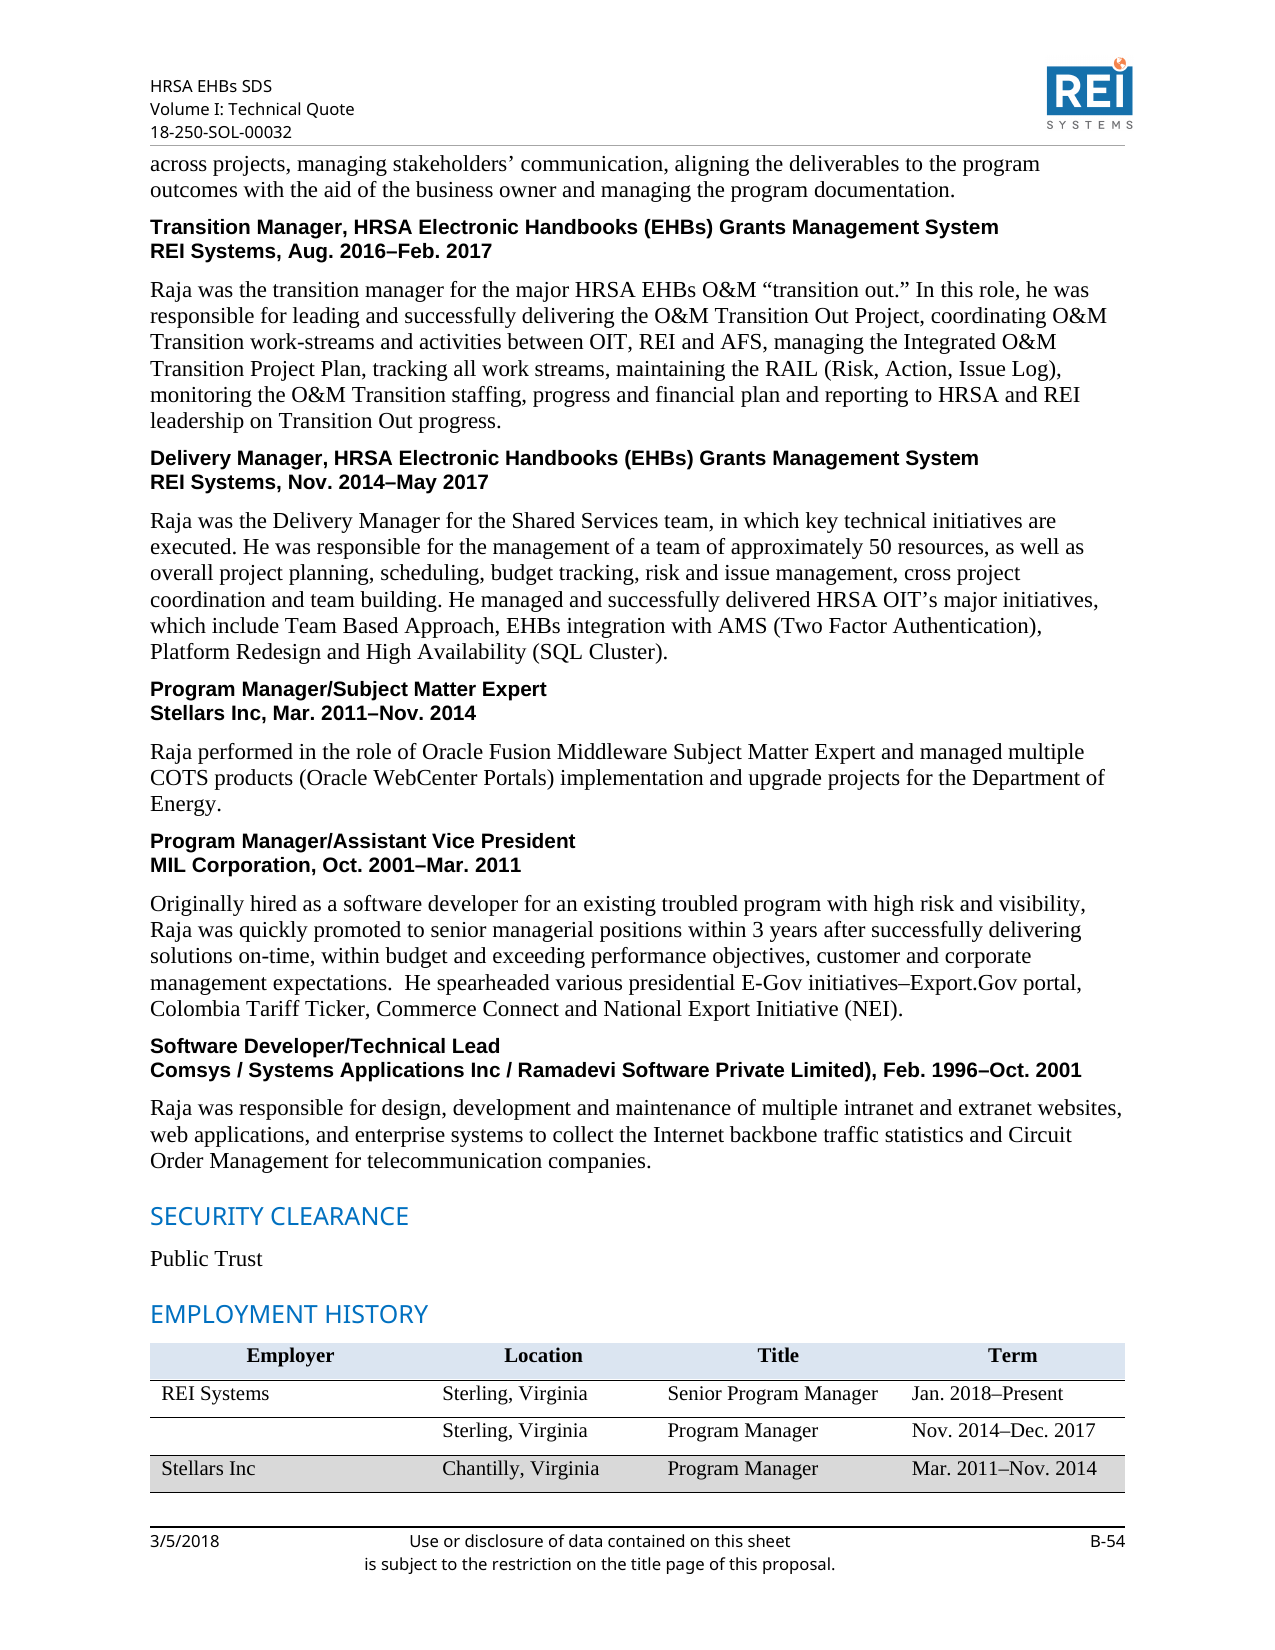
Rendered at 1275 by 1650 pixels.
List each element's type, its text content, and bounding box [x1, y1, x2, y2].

text Raja was the Delivery Manager for the Shared Services team, in which key technical initiatives are executed. He was responsible for the management of a team of approximately 50 resources, as well as overall project planning, scheduling, budget tracking, risk and issue management, cross project coordination and team building. He managed and successfully delivered HRSA OIT’s major initiatives, which include Team Based Approach, EHBs integration with AMS (Two Factor Authentication), Platform Redesign and High Availability (SQL Cluster). [150, 507, 1125, 665]
text Raja performed in the role of Oracle Fusion Middleware Subject Matter Expert and managed multiple COTS products (Oracle WebCenter Portals) implementation and upgrade projects for the Department of Energy. [150, 738, 1125, 817]
text Raja was the transition manager for the major HRSA EHBs O&M “transition out.” In this role, he was responsible for leading and successfully delivering the O&M Transition Out Project, coordinating O&M Transition work-streams and activities between OIT, REI and AFS, managing the Integrated O&M oTransition Project Plan, tracking all work streams, maintaining the RAIL (Risk, Action, Issue Log), monitoring the O&M Transition staffing, progress and financial plan and reporting to HRSA and REI leadership on Transition Out progress. [150, 276, 1125, 434]
title REI Systems, Nov. 2014–May 2017 [150, 470, 1125, 494]
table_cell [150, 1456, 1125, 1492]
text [150, 150, 1125, 203]
title Transition Manager, HRSA Electronic Handbooks (EHBs) Grants Management System [150, 215, 1125, 239]
text Originally hired as a software developer for an existing troubled program with high risk and visibility, Raja was quickly promoted to senior managerial positions within 3 years after successfully delivering solutions on-time, within budget and exceeding performance objectives, customer and corporate management expectations. He spearheaded various presidential E-Gov initiatives–Export.Gov portal, Colombia Tariff Ticker, Commerce Connect and National Export Initiative (NEI). [150, 890, 1125, 1021]
title Comsys / Systems Applications Inc / Ramadevi Software Private Limited), Feb. 1996–Oct. 2001 [150, 1058, 1125, 1082]
title REI Systems, Aug. 2016–Feb. 2017 [150, 239, 1125, 263]
title Delivery Manager, HRSA Electronic Handbooks (EHBs) Grants Management System [150, 446, 1125, 470]
subtitle Security Clearance [150, 1198, 1125, 1232]
title Program Manager/Subject Matter Expert [150, 677, 1125, 701]
title Stellars Inc, Mar. 2011–Nov. 2014 [150, 701, 1125, 725]
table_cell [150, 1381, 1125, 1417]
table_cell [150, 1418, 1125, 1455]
subtitle Employment History [150, 1296, 1125, 1330]
title MIL Corporation, Oct. 2001–Mar. 2011 [150, 853, 1125, 877]
text Raja was responsible for design, development and maintenance of multiple intranet and extranet websites, web applications, and enterprise systems to collect the Internet backbone traffic statistics and Circuit Order Management for telecommunication companies. [150, 1094, 1125, 1173]
title Program Manager/Assistant Vice President [150, 829, 1125, 853]
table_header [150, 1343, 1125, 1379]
text Public Trust [150, 1245, 1125, 1271]
title Software Developer/Technical Lead [150, 1034, 1125, 1058]
picture [1045, 55, 1135, 131]
